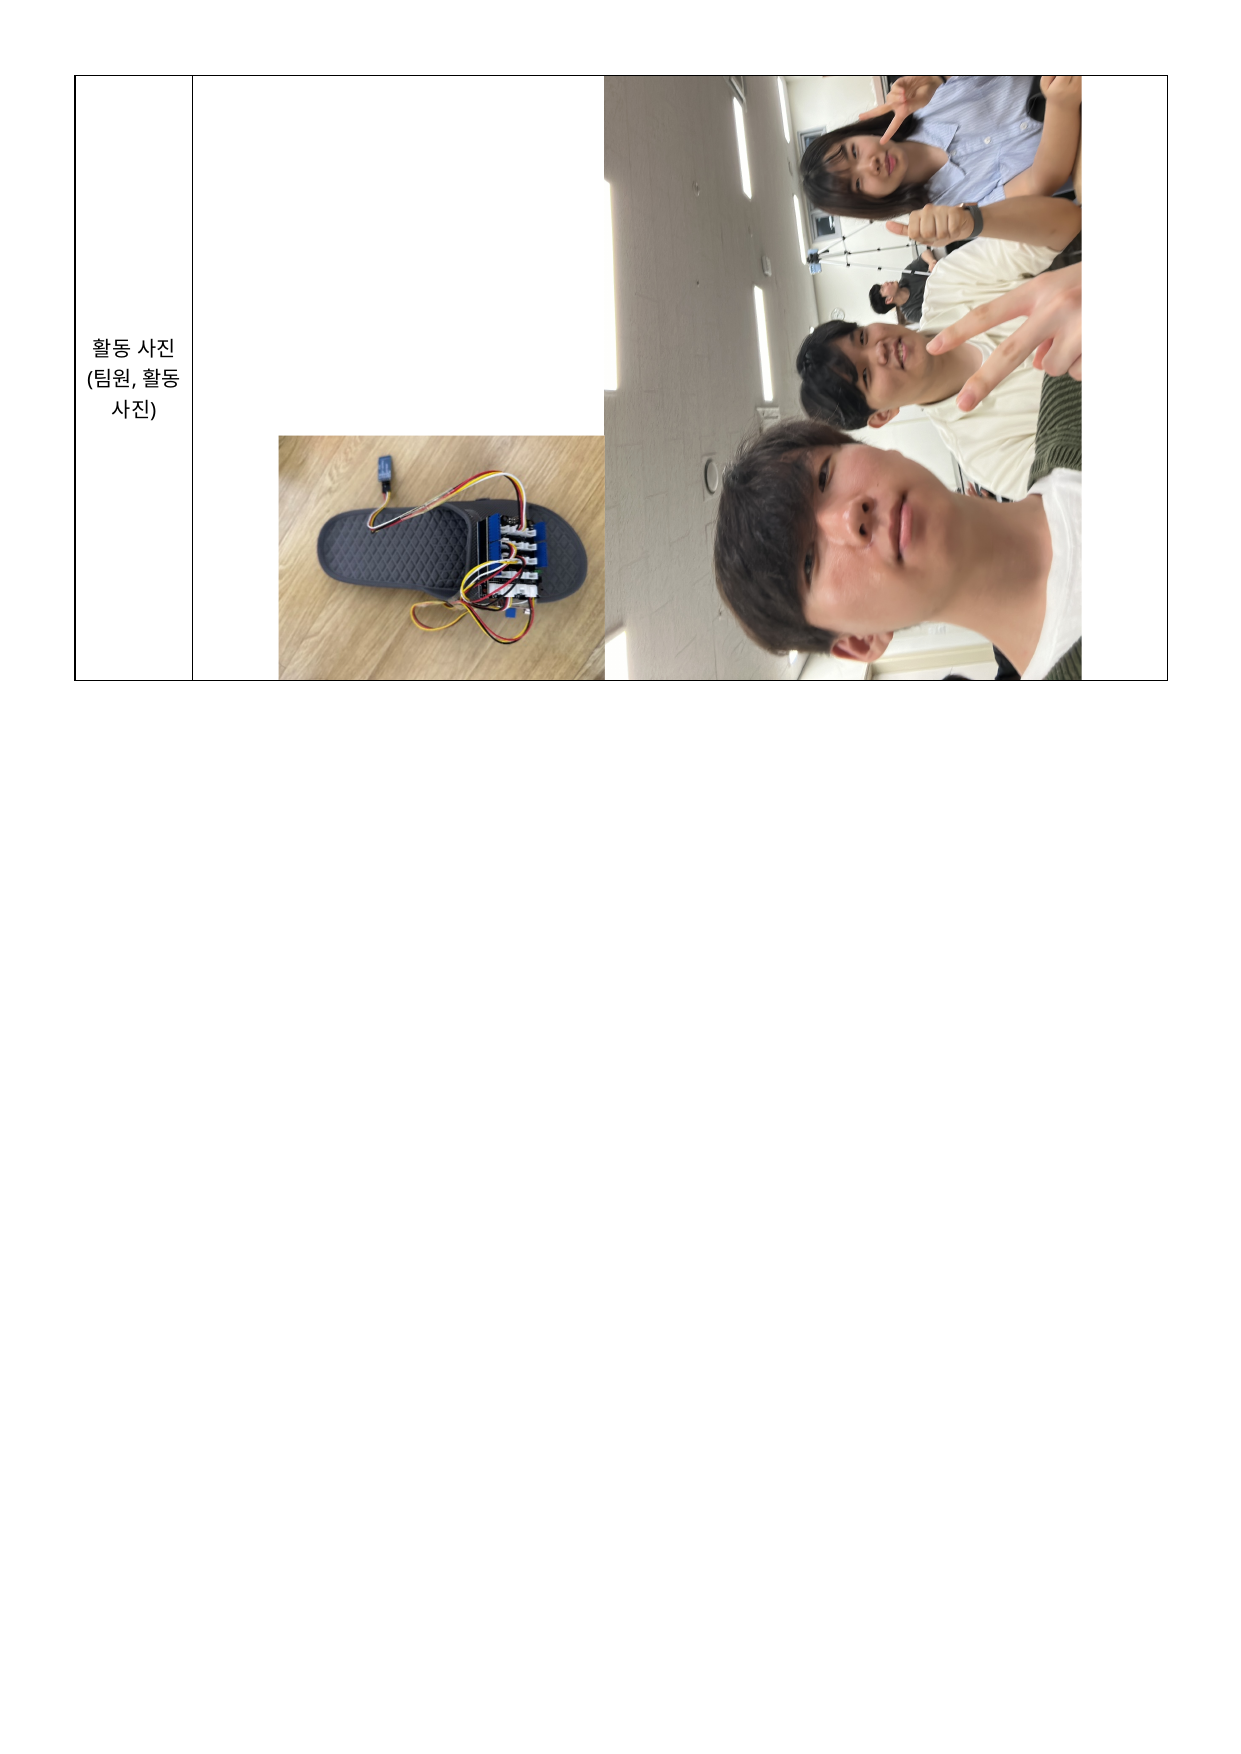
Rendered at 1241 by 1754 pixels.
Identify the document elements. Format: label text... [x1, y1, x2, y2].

table_cell [193, 76, 604, 680]
table_cell [1082, 76, 1167, 680]
picture [279, 76, 1082, 680]
table_cell 활동 사진 (팀원, 활동 사진) [76, 76, 192, 680]
